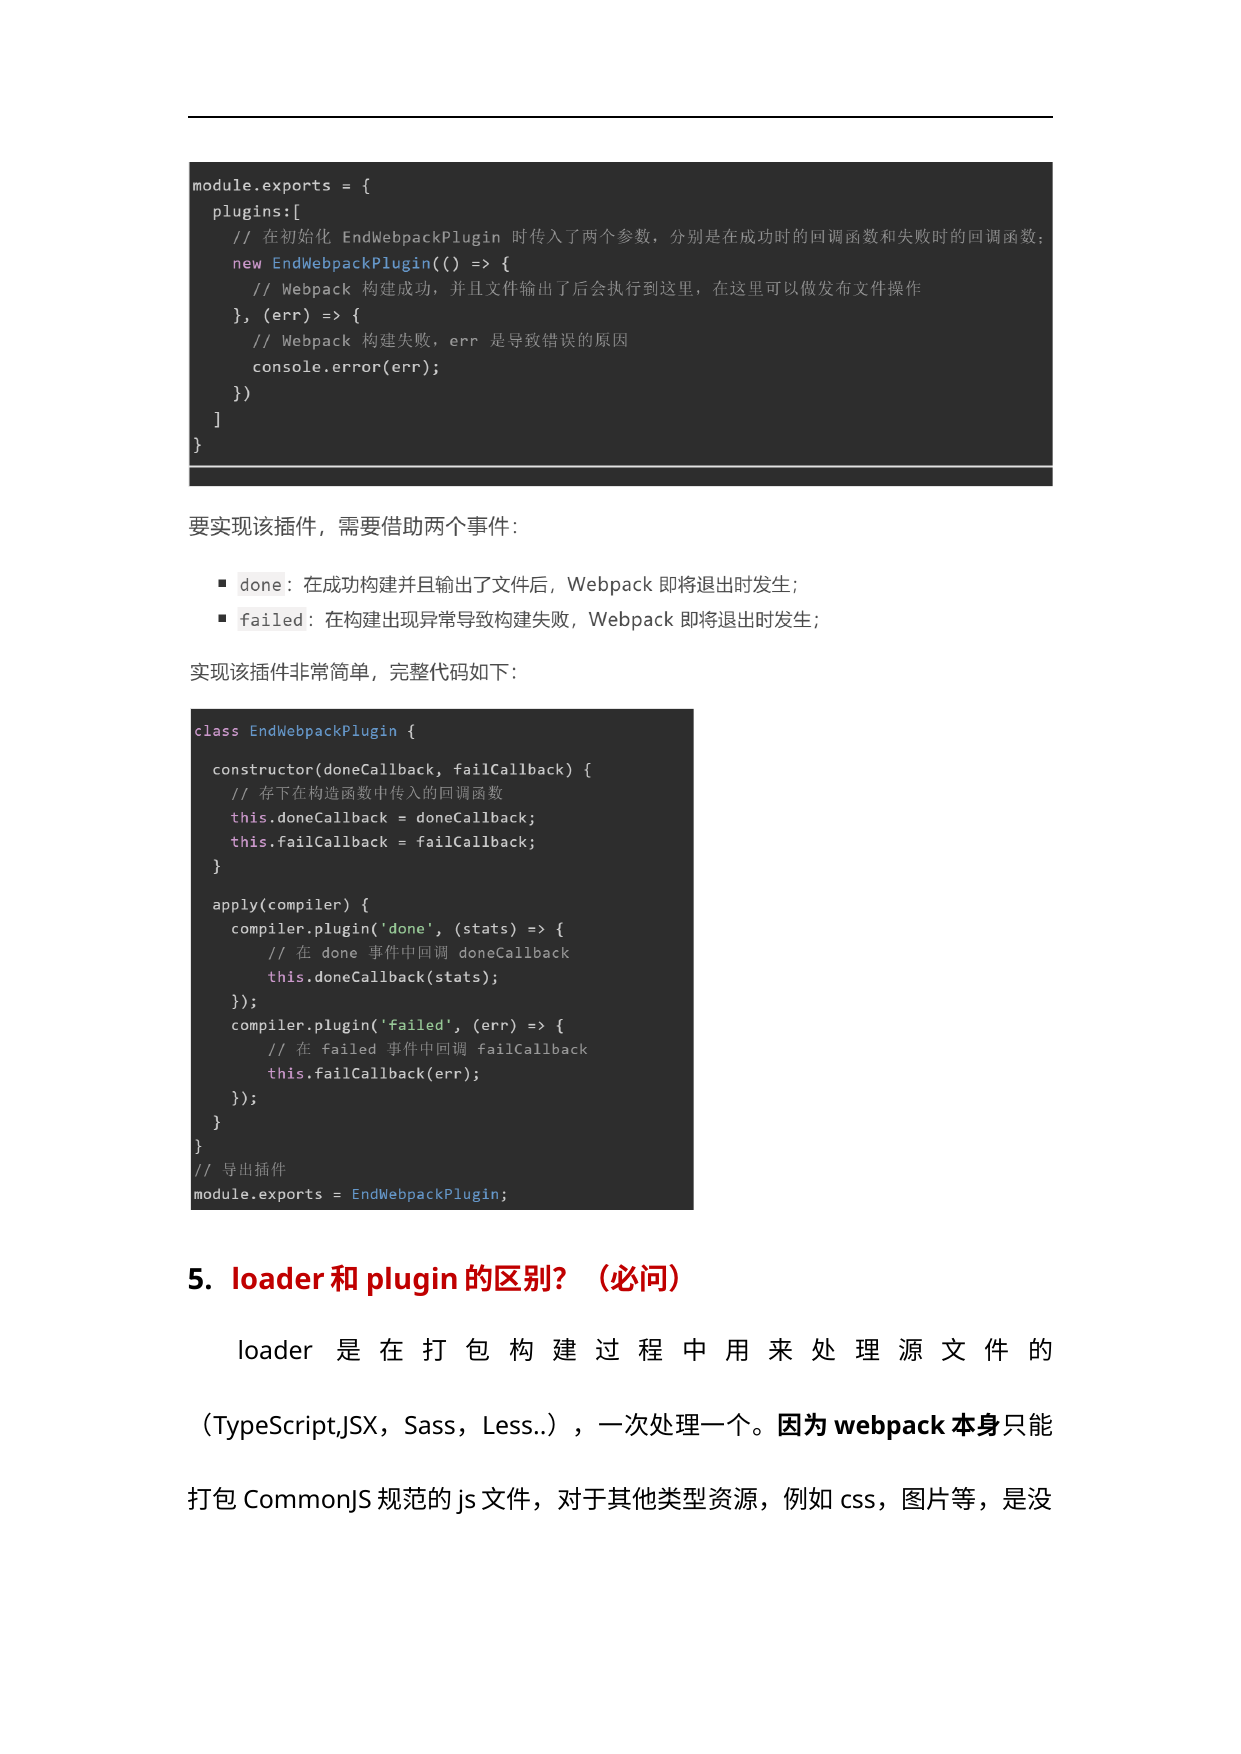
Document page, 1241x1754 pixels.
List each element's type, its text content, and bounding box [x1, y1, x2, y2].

subtitle loader和plugin的区别？（必问） [187, 1245, 1053, 1310]
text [187, 1316, 1053, 1530]
picture [187, 654, 694, 1210]
picture [187, 162, 1053, 632]
